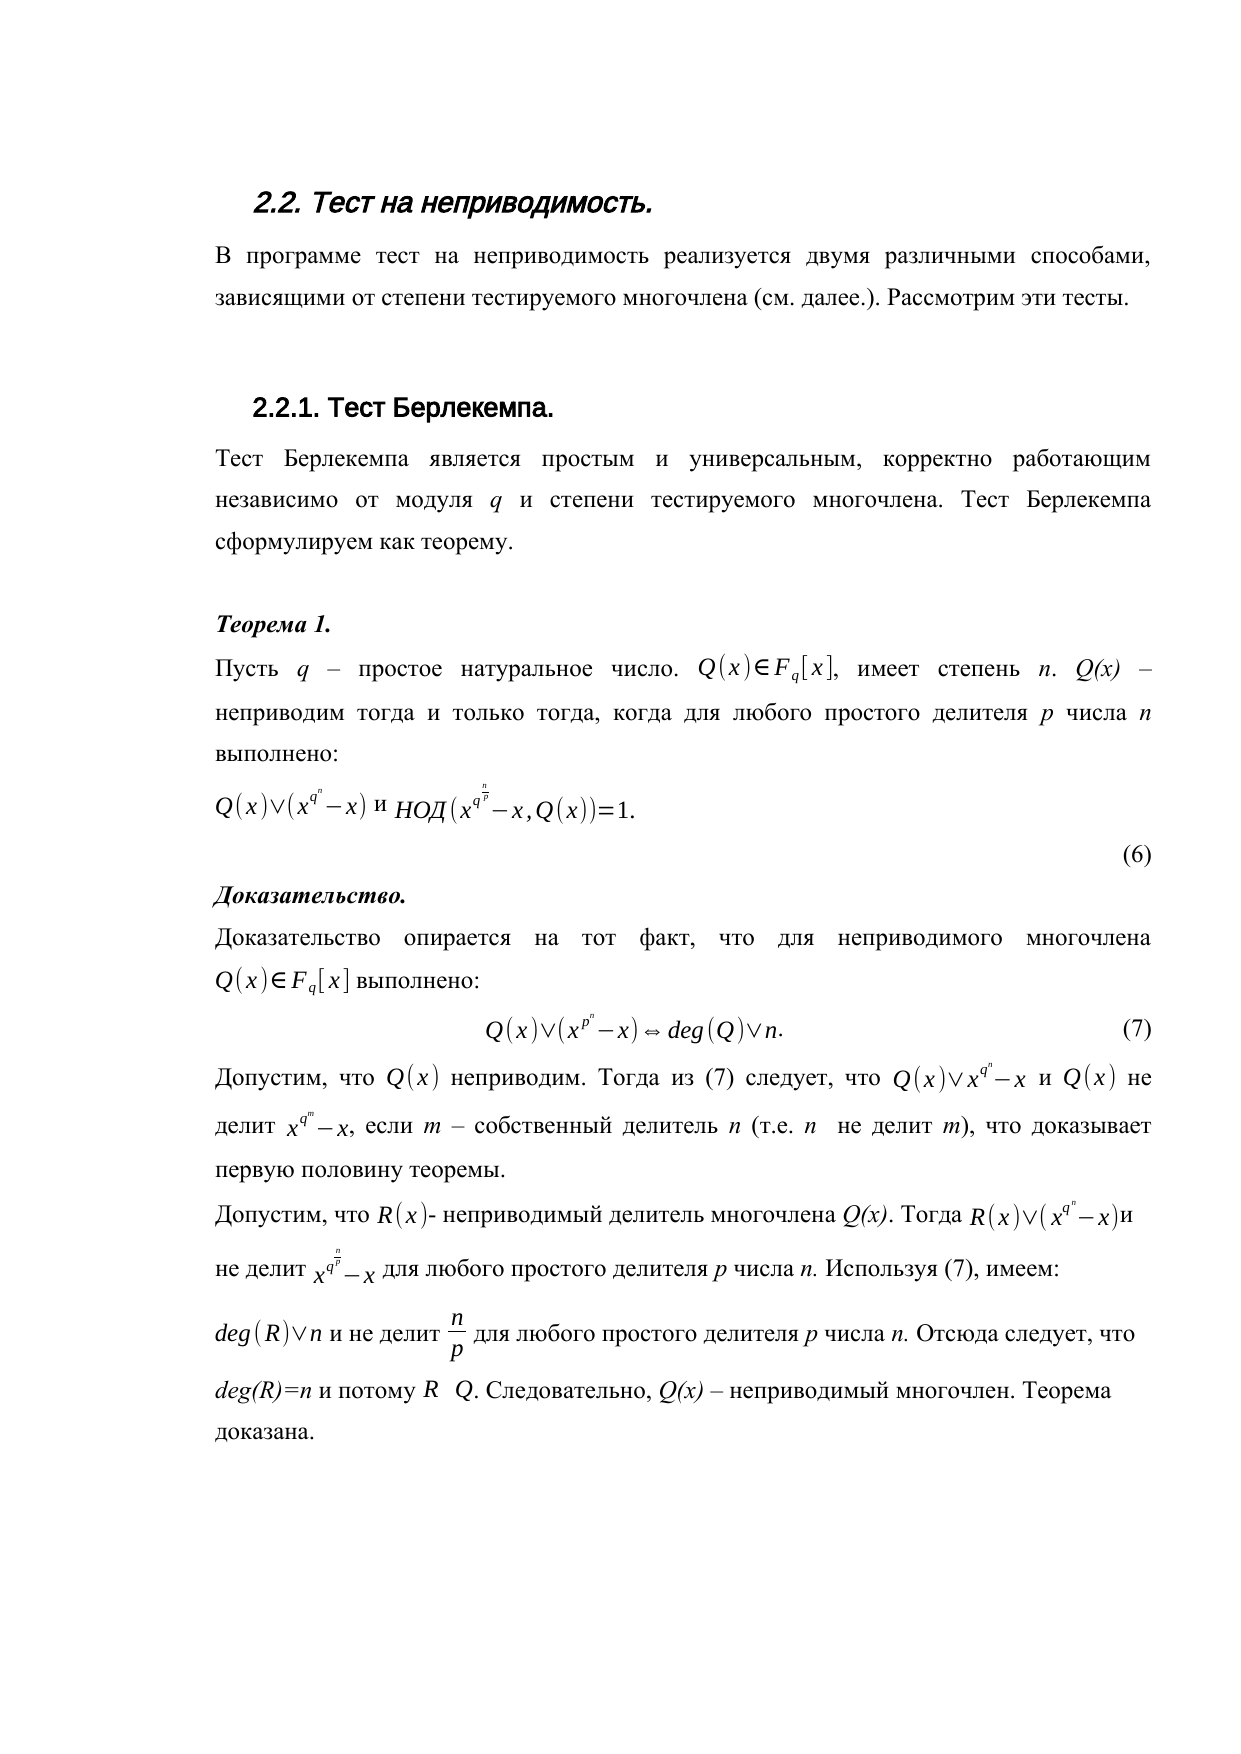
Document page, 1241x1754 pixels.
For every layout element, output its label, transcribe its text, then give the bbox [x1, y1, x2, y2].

text Теорема 1. [215, 610, 1152, 638]
text Тест Берлекемпа является простым и универсальным, корректно работающим независимо от модуля q и степени тестируемого многочлена. Тест Берлекемпа сформулируем как теорему. [215, 444, 1152, 555]
text Допустим, что - неприводимый делитель многочлена Q(х). Тогда и не делит для любого простого делителя p числа п. Используя (7), имеем: и не делит для любого простого делителя p числа п. Отсюда следует, что deg(R)=n и потому . Следовательно, Q(х) – неприводимый многочлен. Теорема доказана. [215, 1197, 1152, 1445]
text Допустим, что неприводим. Тогда из (7) следует, что и не делит , если т – собственный делитель п (т.е. п не делит т), что доказывает первую половину теоремы. [215, 1059, 1152, 1183]
subtitle 2.2.1. Тест Берлекемпа. [215, 391, 1152, 422]
text Доказательство опирается на тот факт, что для неприводимого многочлена выполнено: [215, 923, 1152, 996]
subtitle 2.2. Тест на неприводимость. [215, 185, 1152, 218]
text Пусть q – простое натуральное число. , имеет степень n. Q(x) – неприводим тогда и только тогда, когда для любого простого делителя p числа n выполнено: [215, 652, 1152, 767]
text . (7) [215, 1010, 1152, 1045]
text Доказательство. [215, 881, 1152, 909]
text и (6) [215, 781, 1152, 867]
text В программе тест на неприводимость реализуется двумя различными способами, зависящими от степени тестируемого многочлена (см. далее.). Рассмотрим эти тесты. [215, 241, 1152, 311]
